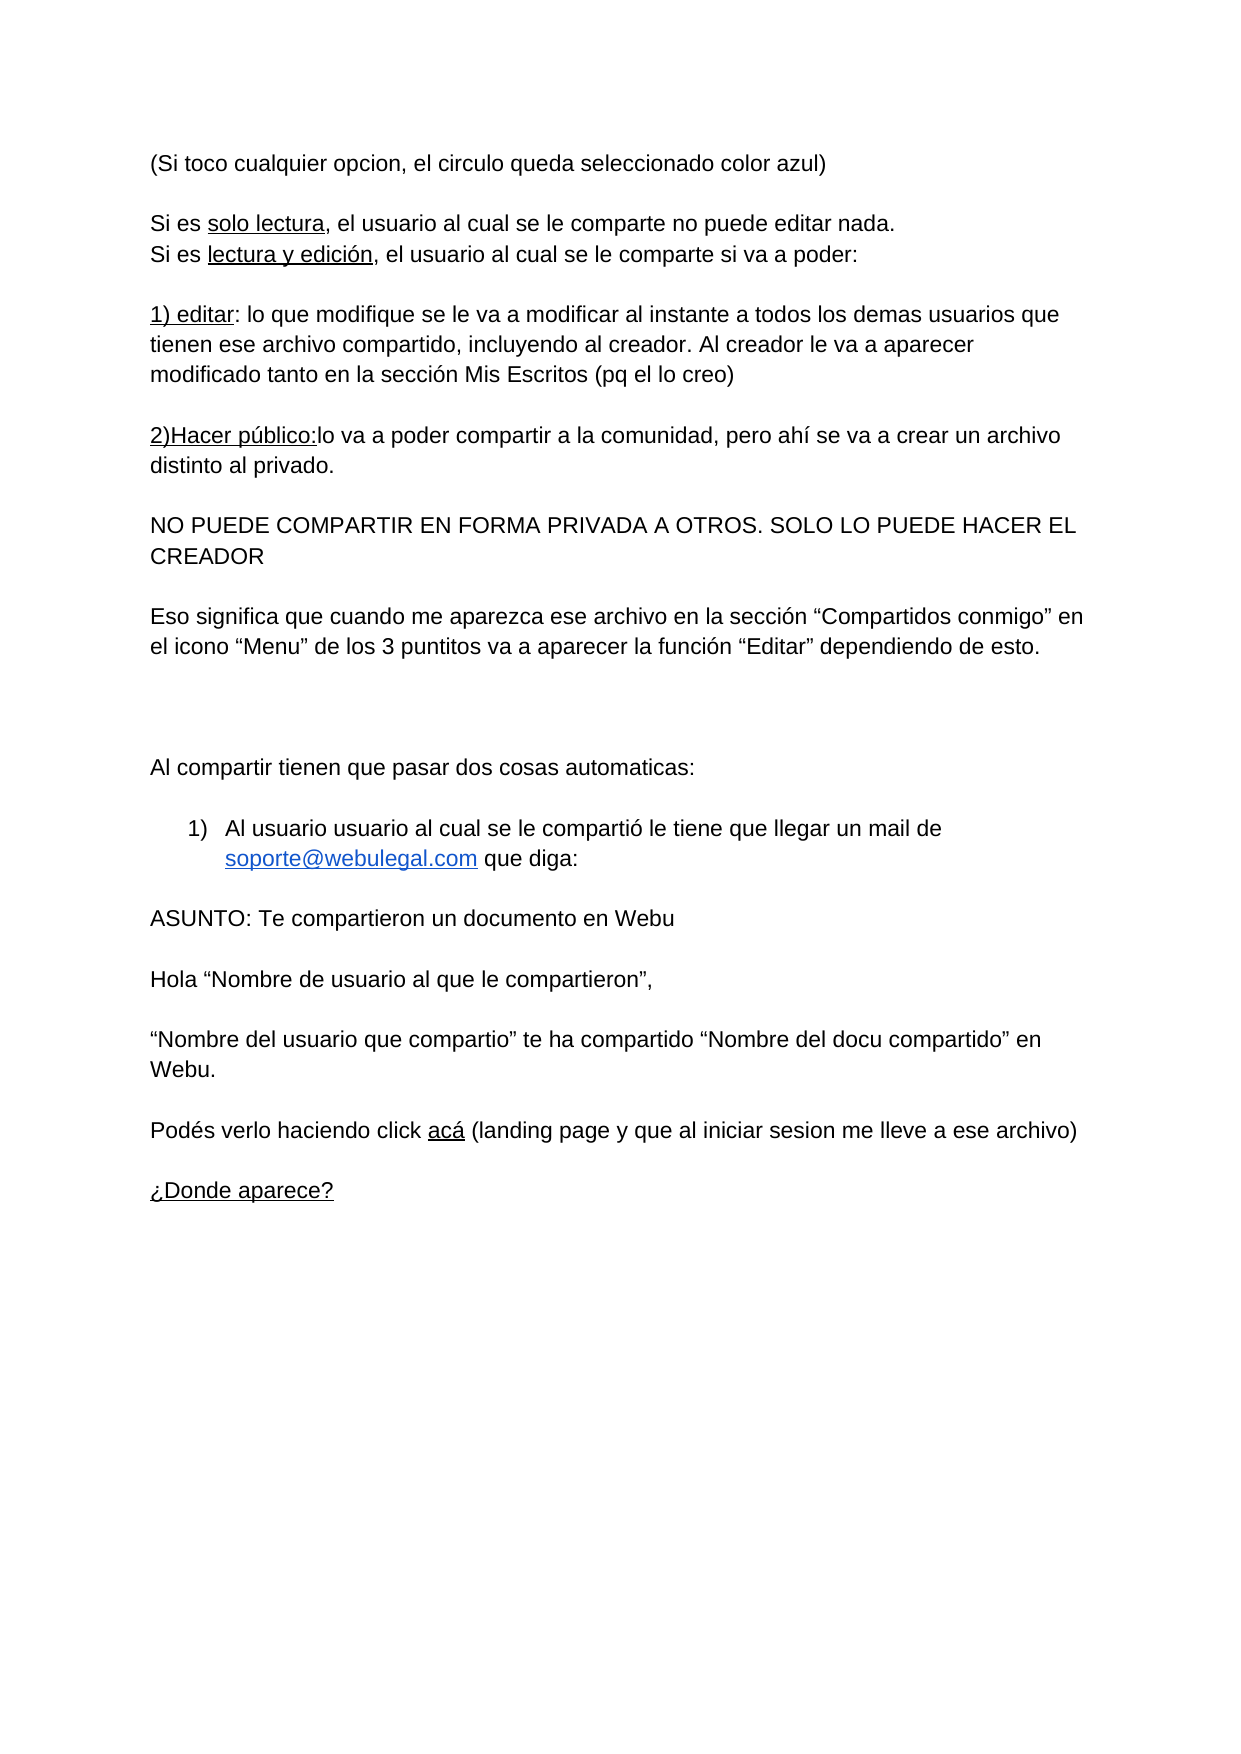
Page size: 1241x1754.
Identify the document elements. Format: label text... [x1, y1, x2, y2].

text Si es lectura y edición, el usuario al cual se le comparte si va a poder: [150, 241, 1090, 267]
text ASUNTO: Te compartieron un documento en Webu [150, 905, 1090, 932]
text 2)Hacer público:lo va a poder compartir a la comunidad, pero ahí se va a crear un archivo distinto al privado. [150, 422, 1090, 478]
text Al compartir tienen que pasar dos cosas automaticas: [150, 754, 1090, 781]
text ¿Donde aparece? [150, 1177, 1090, 1203]
text (Si toco cualquier opcion, el circulo queda seleccionado color azul) [150, 150, 1090, 176]
text Podés verlo haciendo click acá (landing page y que al iniciar sesion me lleve a ese archivo) [150, 1117, 1090, 1143]
text Si es solo lectura, el usuario al cual se le comparte no puede editar nada. [150, 210, 1090, 237]
text Hola “Nombre de usuario al que le compartieron”, [150, 966, 1090, 992]
text Eso significa que cuando me aparezca ese archivo en la sección “Compartidos conmigo” en el icono “Menu” de los 3 puntitos va a aparecer la función “Editar” dependiendo de esto. [150, 603, 1090, 660]
text 1) editar: lo que modifique se le va a modificar al instante a todos los demas usuarios que tienen ese archivo compartido, incluyendo al creador. Al creador le va a aparecer modificado tanto en la sección Mis Escritos (pq el lo creo) [150, 301, 1090, 388]
list Al usuario usuario al cual se le compartió le tiene que llegar un mail de soporte@webulegal.com que diga: [187, 814, 1090, 871]
text “Nombre del usuario que compartio” te ha compartido “Nombre del docu compartido” en Webu. [150, 1026, 1090, 1083]
text NO PUEDE COMPARTIR EN FORMA PRIVADA A OTROS. SOLO LO PUEDE HACER EL CREADOR [150, 512, 1090, 569]
